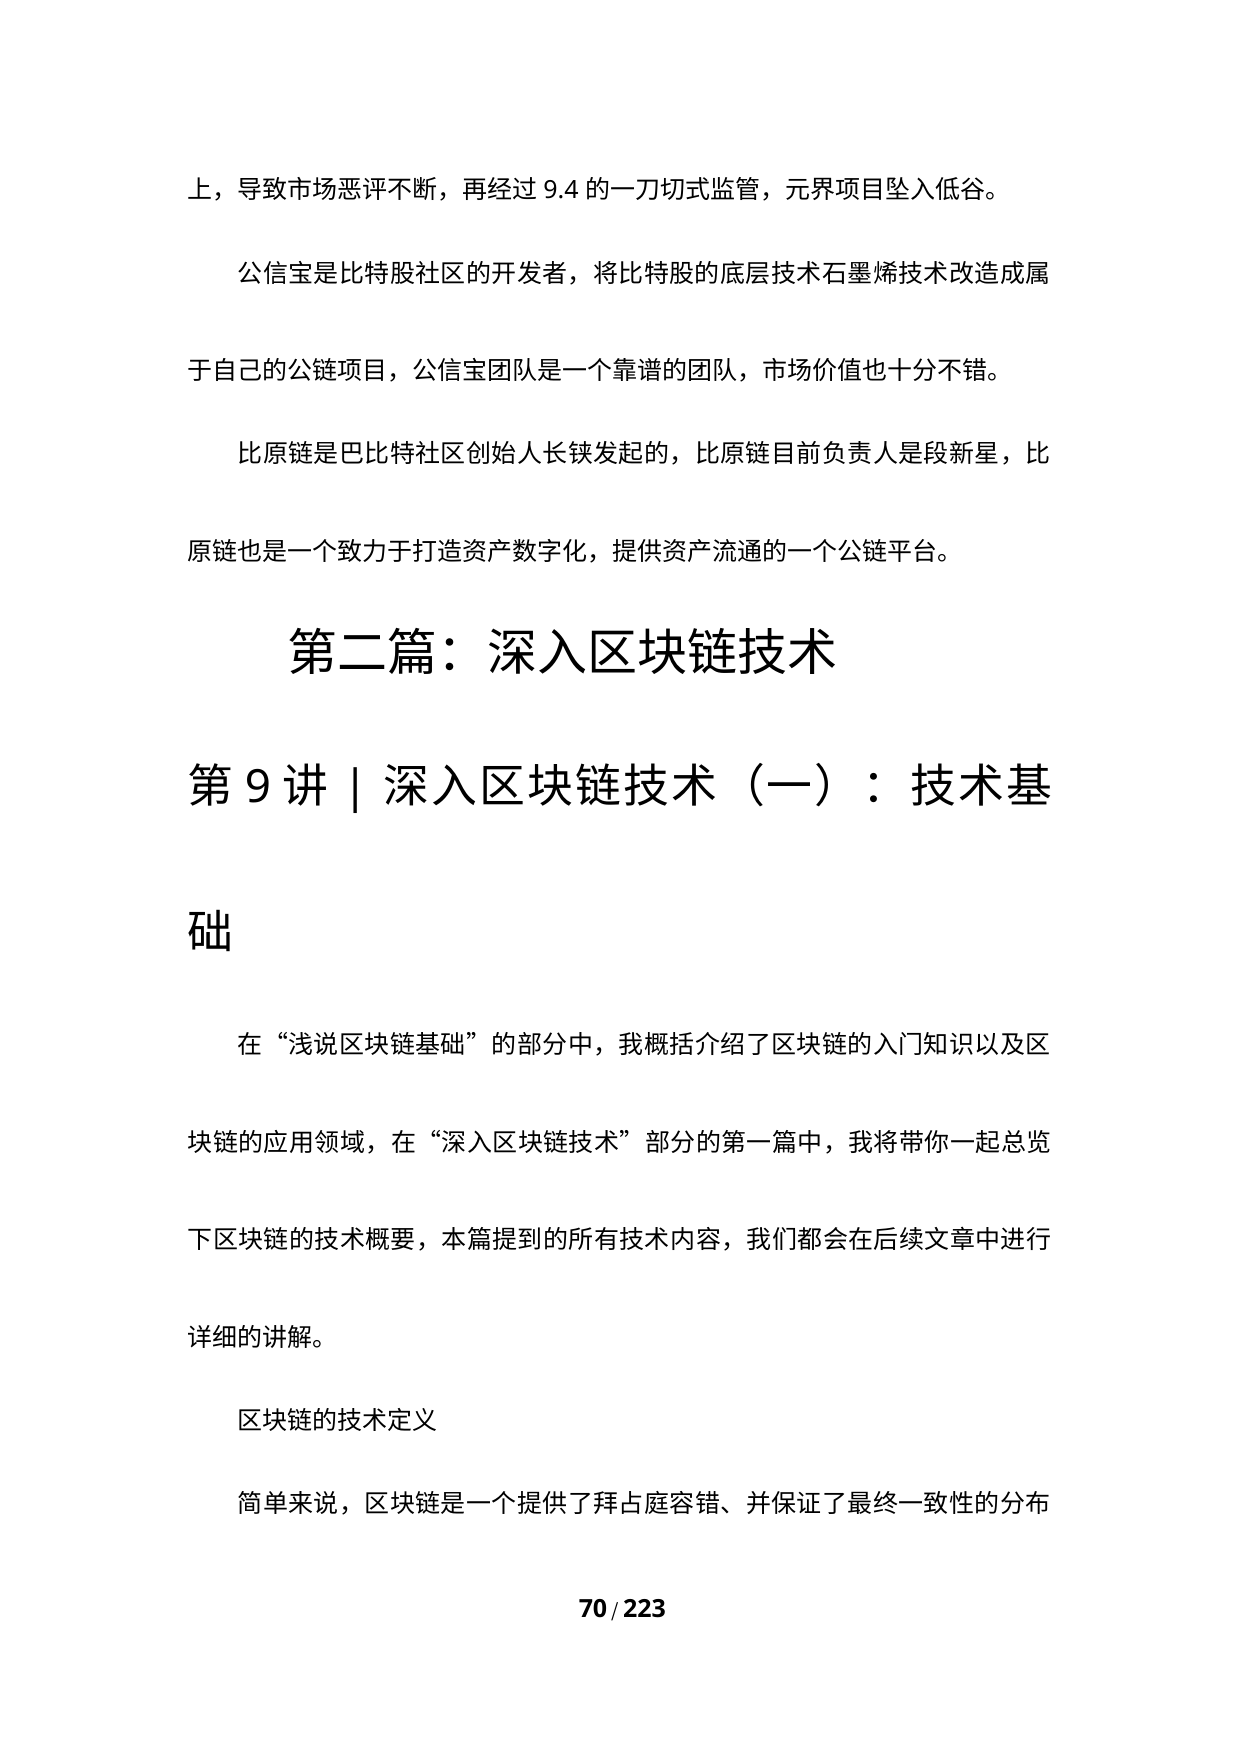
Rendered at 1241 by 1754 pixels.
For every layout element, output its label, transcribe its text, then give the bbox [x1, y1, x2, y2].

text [187, 1469, 1053, 1534]
text 比原链是巴比特社区创始人长铗发起的，比原链目前负责人是段新星，比原链也是一个致力于打造资产数字化，提供资产流通的一个公链平台。 [187, 419, 1053, 582]
text 第二篇：深入区块链技术 [187, 600, 1053, 697]
text 在“浅说区块链基础”的部分中，我概括介绍了区块链的入门知识以及区块链的应用领域，在“深入区块链技术”部分的第一篇中，我将带你一起总览下区块链的技术概要，本篇提到的所有技术内容，我们都会在后续文章中进行详细的讲解。 [187, 1010, 1053, 1368]
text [187, 156, 1053, 221]
text 区块链的技术定义 [187, 1386, 1053, 1451]
text 第9讲 | 深入区块链技术（一）：技术基础 [187, 733, 1053, 977]
text 公信宝是比特股社区的开发者，将比特股的底层技术石墨烯技术改造成属于自己的公链项目，公信宝团队是一个靠谱的团队，市场价值也十分不错。 [187, 239, 1053, 401]
